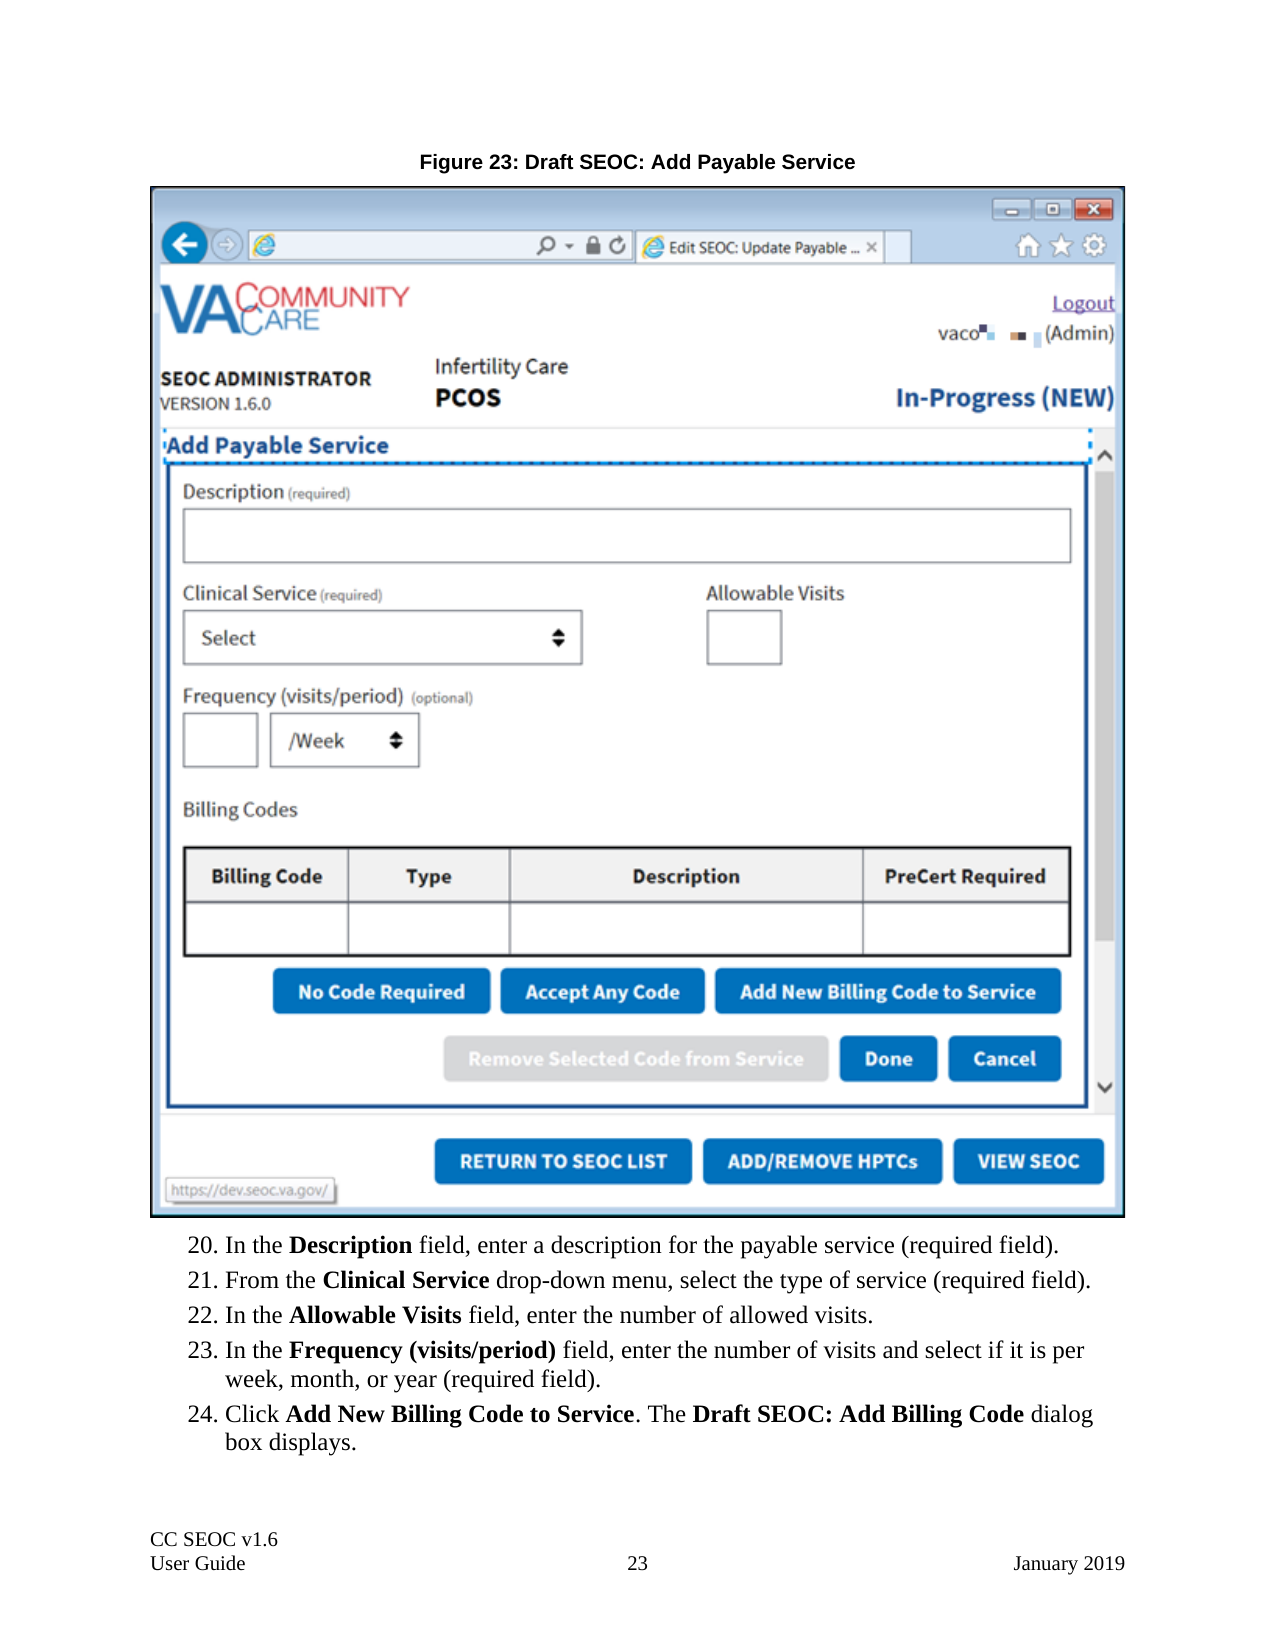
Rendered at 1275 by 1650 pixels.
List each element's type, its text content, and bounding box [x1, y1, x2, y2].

text In the Allowable Visits field, enter the number of allowed visits. [187, 1300, 1125, 1329]
picture [150, 186, 1125, 1218]
text From the Clinical Service drop-down menu, select the type of service (required field). [187, 1265, 1125, 1294]
text Figure 23: Draft SEOC: Add Payable Service [150, 150, 1125, 174]
text In the Frequency (visits/period) field, enter the number of visits and select if it is per week, month, or year (required field). [187, 1335, 1125, 1392]
text Click Add New Billing Code to Service. The Draft SEOC: Add Billing Code dialog box displays. [187, 1399, 1125, 1456]
text In the Description field, enter a description for the payable service (required field). [187, 1230, 1125, 1259]
